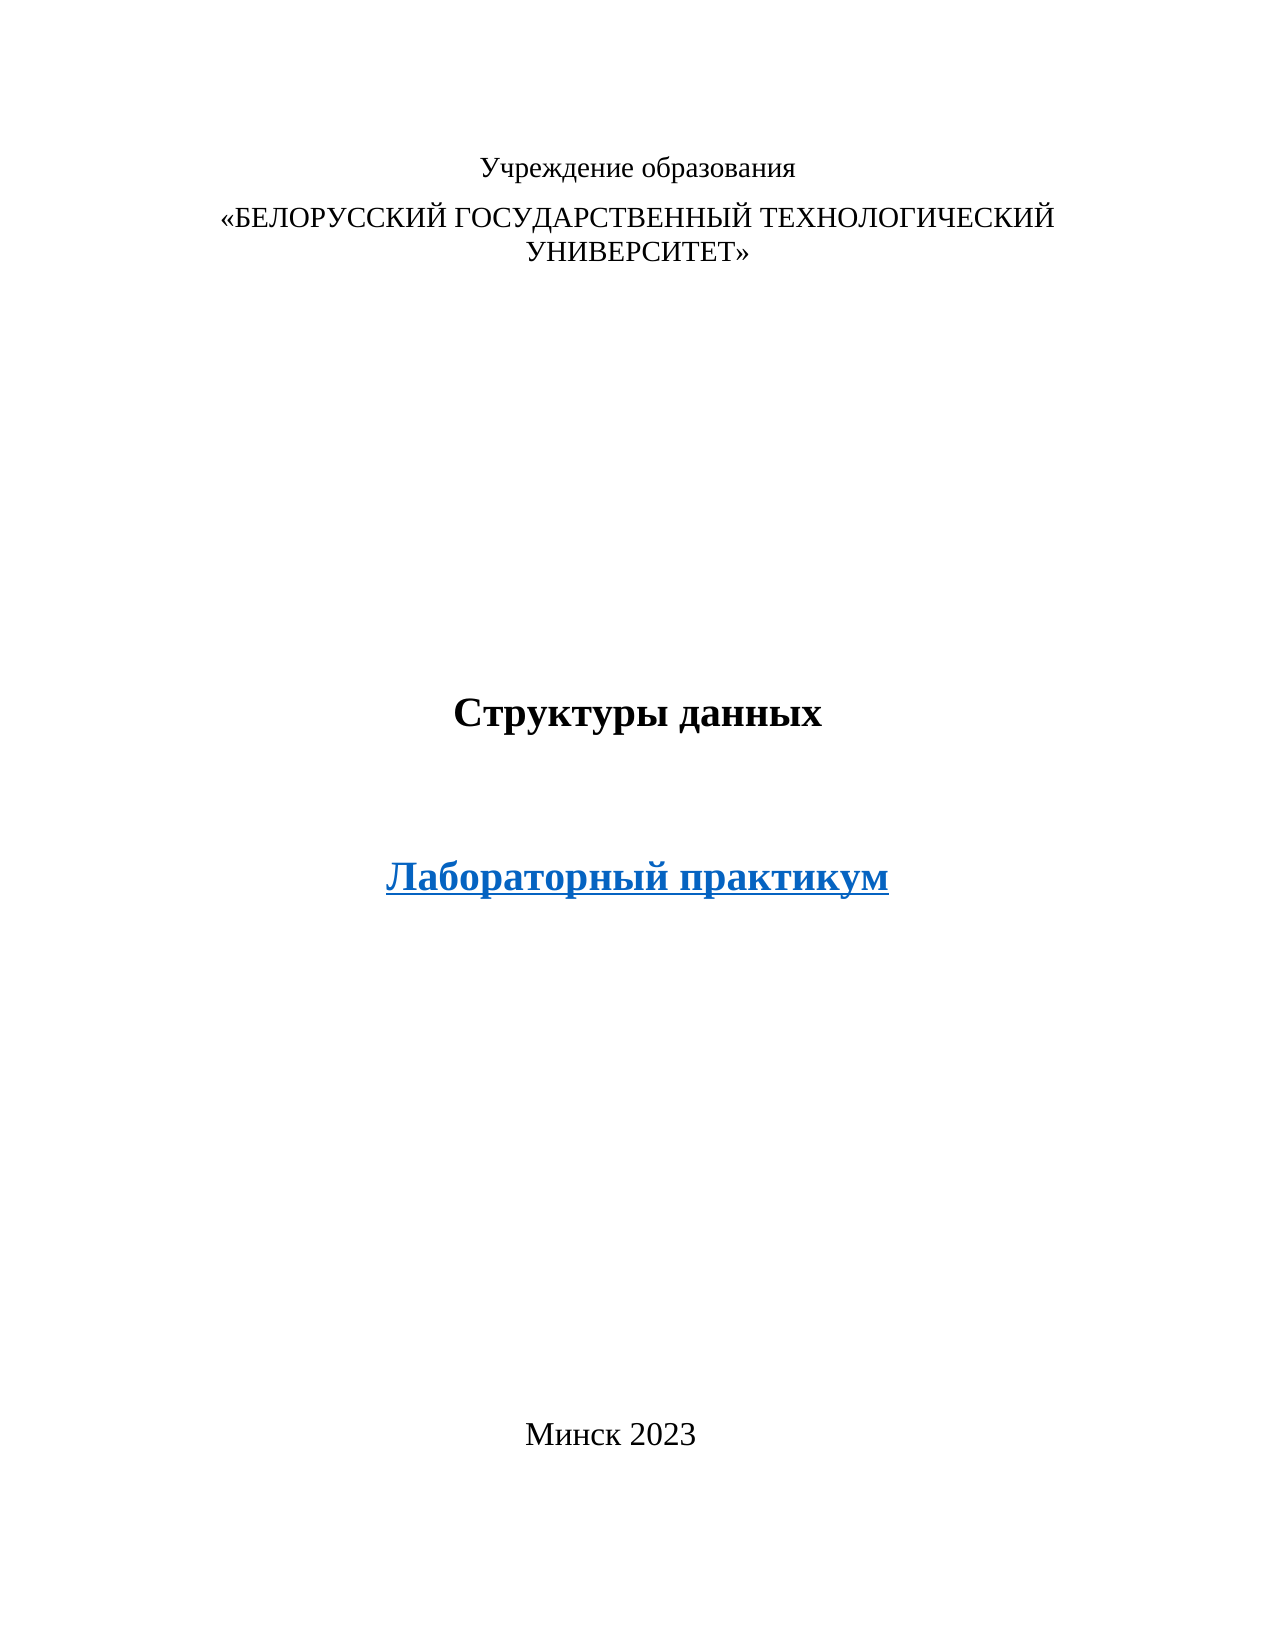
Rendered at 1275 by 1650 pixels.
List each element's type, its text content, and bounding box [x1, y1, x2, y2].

text «БЕЛОРУССКИЙ ГОСУДАРСТВЕННЫЙ ТЕХНОЛОГИЧЕСКИЙ УНИВЕРСИТЕТ» [150, 200, 1125, 267]
text Структуры данных [150, 688, 1125, 764]
text Минск 2023 [450, 1414, 1125, 1452]
text Учреждение образования [150, 150, 1125, 183]
text Лабораторный практикум [150, 851, 1125, 899]
